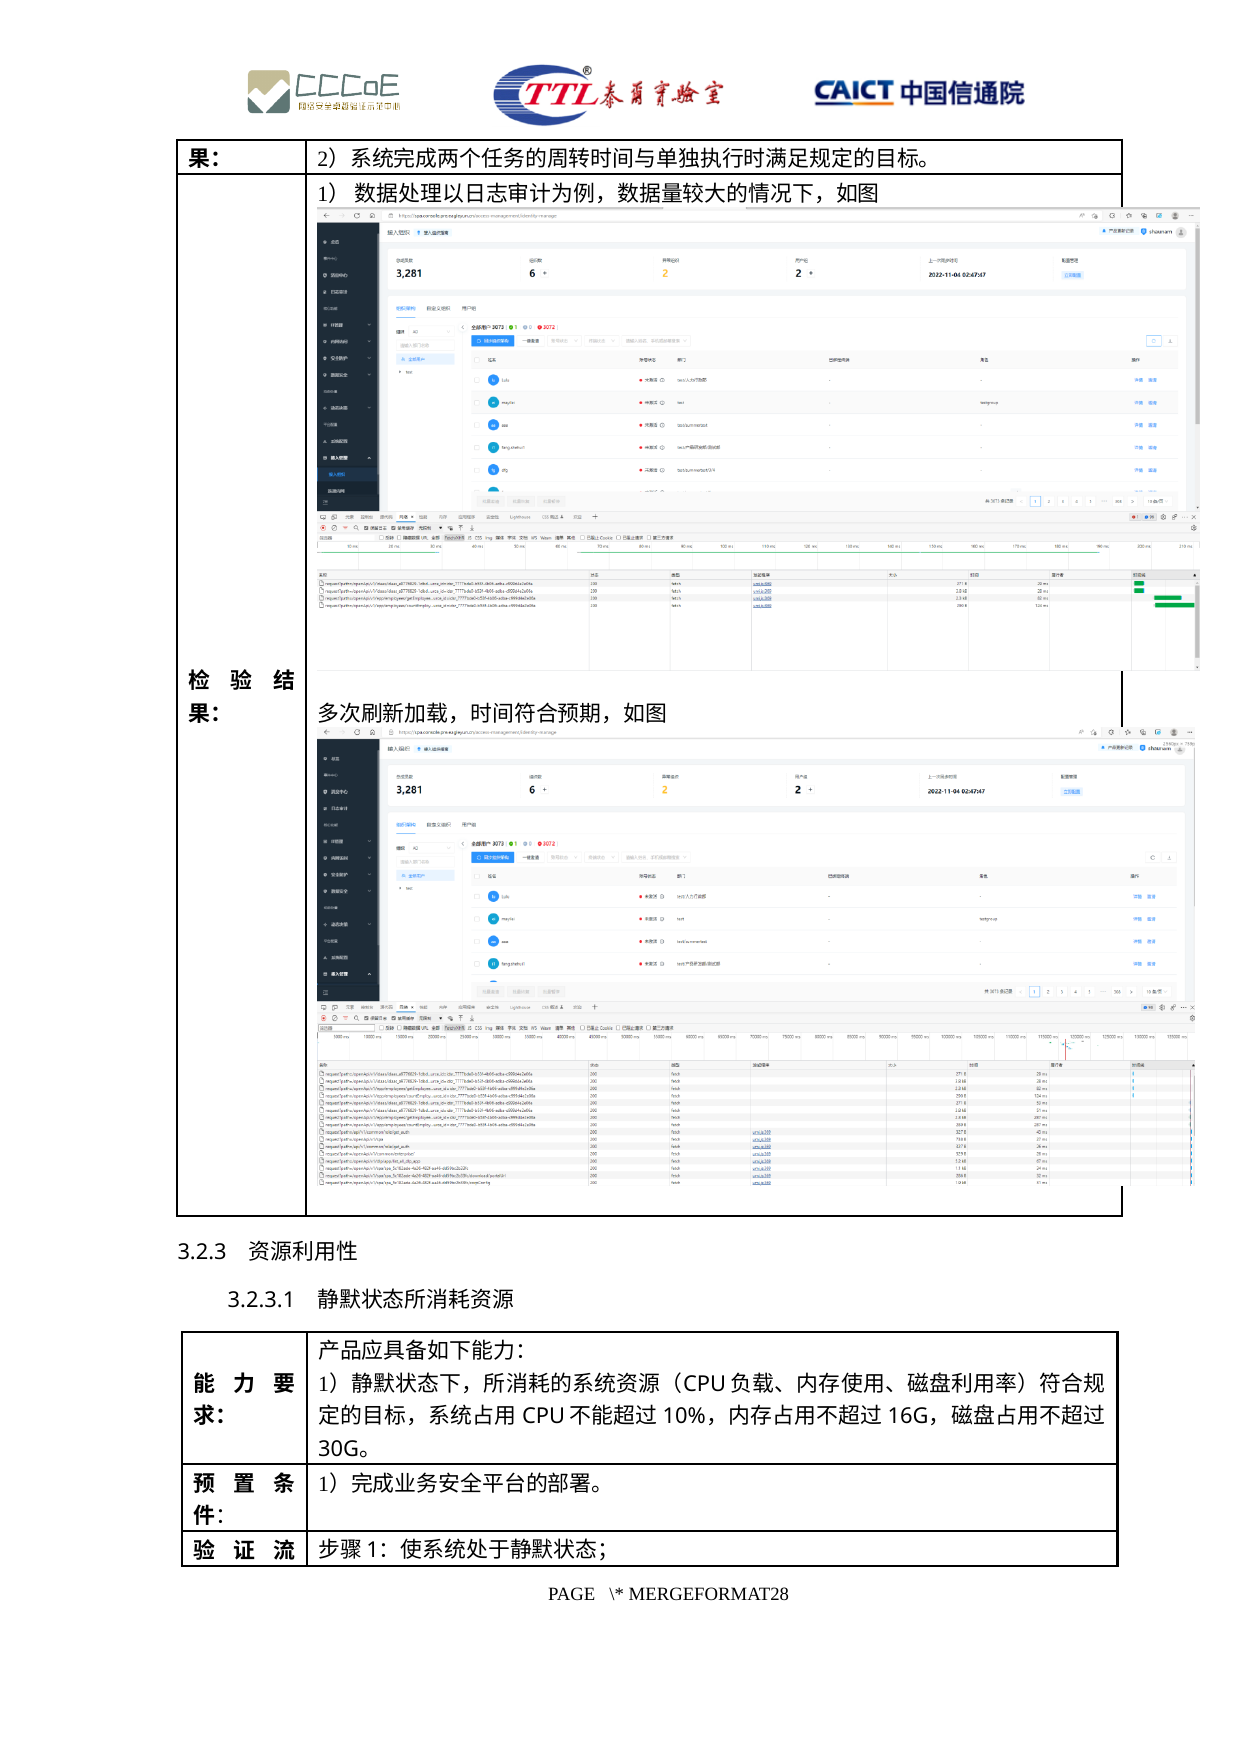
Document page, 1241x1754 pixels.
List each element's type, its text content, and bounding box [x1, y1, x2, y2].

table_cell 1）完成业务安全平台的部署。 [308, 1465, 1116, 1530]
table_header 产品应具备如下能力： 1）静默状态下，所消耗的系统资源（CPU负载、内存使用、磁盘利用率）符合规定的目标，系统占用CPU不能超过10%，内存占用不超过16G，磁盘占用不超过30G。 [308, 1333, 1116, 1463]
table_header 能力要求： [183, 1333, 306, 1463]
picture [808, 62, 1043, 127]
table_cell 检验结果： [178, 175, 305, 1215]
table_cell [307, 141, 1121, 173]
table_cell 预期结果： [178, 141, 305, 173]
table_cell 数据处理以日志审计为例，数据量较大的情况下，如图 多次刷新加载，时间符合预期，如图 [307, 175, 1121, 1215]
picture [235, 59, 423, 127]
list 静默状态所消耗资源 [177, 1282, 1122, 1315]
picture [491, 63, 728, 127]
table_cell 预置条件： [183, 1465, 306, 1530]
picture [317, 207, 1200, 671]
list 资源利用性 [177, 1233, 1122, 1266]
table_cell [308, 1532, 1116, 1565]
picture [317, 727, 1195, 1186]
table_cell 验证流程： [183, 1532, 306, 1565]
